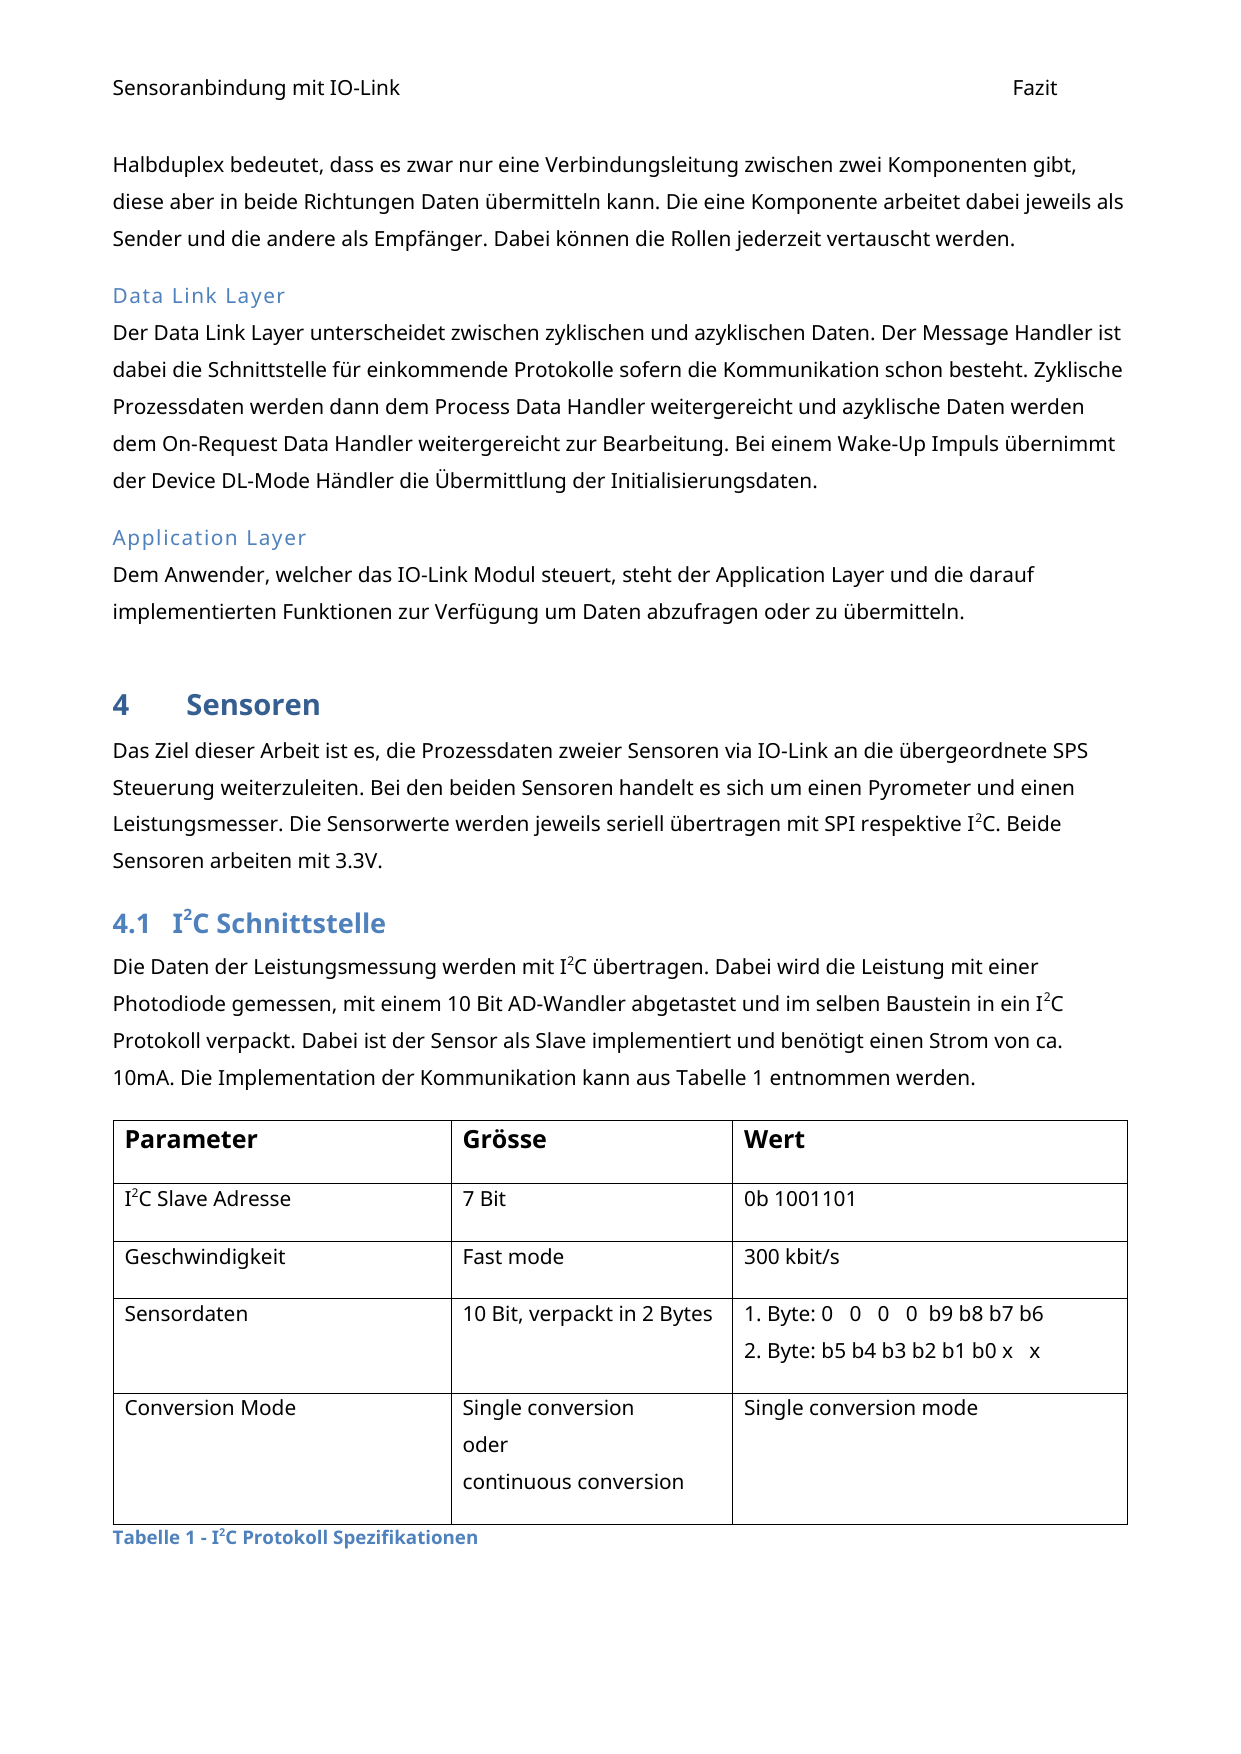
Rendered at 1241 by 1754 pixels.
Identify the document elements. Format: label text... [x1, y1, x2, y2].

table_cell 7 Bit [452, 1184, 732, 1241]
table_cell Geschwindigkeit [114, 1242, 451, 1298]
table_cell Conversion Mode [114, 1394, 451, 1523]
text Data Link Layer Der Data Link Layer unterscheidet zwischen zyklischen und azyklischen Daten. Der Message Handler ist dabei die Schnittstelle für einkommende Protokolle sofern die Kommunikation schon besteht. Zyklische Prozessdaten werden dann dem Process Data Handler weitergereicht und azyklische Daten werden dem On-Request Data Handler weitergereicht zur Bearbeitung. Bei einem Wake-Up Impuls übernimmt der Device DL-Mode Händler die Übermittlung der Initialisierungsdaten. [112, 281, 1128, 494]
table_header Parameter [114, 1121, 451, 1183]
text Halbduplex bedeutet, dass es zwar nur eine Verbindungsleitung zwischen zwei Komponenten gibt, diese aber in beide Richtungen Daten übermitteln kann. Die eine Komponente arbeitet dabei jeweils als Sender und die andere als Empfänger. Dabei können die Rollen jederzeit vertauscht werden. [112, 150, 1128, 252]
table_cell I2C Slave Adresse [114, 1184, 451, 1241]
table_cell 0b 1001101 [733, 1184, 1127, 1241]
table_cell Single conversion oder continuous conversion [452, 1394, 732, 1523]
text Application Layer Dem Anwender, welcher das IO-Link Modul steuert, steht der Application Layer und die darauf implementierten Funktionen zur Verfügung um Daten abzufragen oder zu übermitteln. [112, 523, 1128, 626]
text Die Daten der Leistungsmessung werden mit I2C übertragen. Dabei wird die Leistung mit einer Photodiode gemessen, mit einem 10 Bit AD-Wandler abgetastet und im selben Baustein in ein I2C Protokoll verpackt. Dabei ist der Sensor als Slave implementiert und benötigt einen Strom von ca. 10mA. Die Implementation der Kommunikation kann aus Tabelle 1 entnommen werden. [112, 952, 1128, 1091]
table_cell 10 Bit, verpackt in 2 Bytes [452, 1299, 732, 1392]
table_header Wert [733, 1121, 1127, 1183]
text Das Ziel dieser Arbeit ist es, die Prozessdaten zweier Sensoren via IO-Link an die übergeordnete SPS Steuerung weiterzuleiten. Bei den beiden Sensoren handelt es sich um einen Pyrometer und einen Leistungsmesser. Die Sensorwerte werden jeweils seriell übertragen mit SPI respektive I2C. Beide Sensoren arbeiten mit 3.3V. [112, 736, 1128, 875]
table_cell 1. Byte: 0 0 0 0 b9 b8 b7 b6 2. Byte: b5 b4 b3 b2 b1 b0 x x [733, 1299, 1127, 1392]
table_header Grösse [452, 1121, 732, 1183]
table_cell Single conversion mode [733, 1394, 1127, 1523]
text Tabelle 1 - I2C Protokoll Spezifikationen [112, 1525, 1128, 1550]
table_cell Fast mode [452, 1242, 732, 1298]
table_cell 300 kbit/s [733, 1242, 1127, 1298]
subtitle Sensoren [112, 684, 1128, 724]
table_cell Sensordaten [114, 1299, 451, 1392]
subtitle I2C Schnittstelle [112, 904, 1128, 941]
